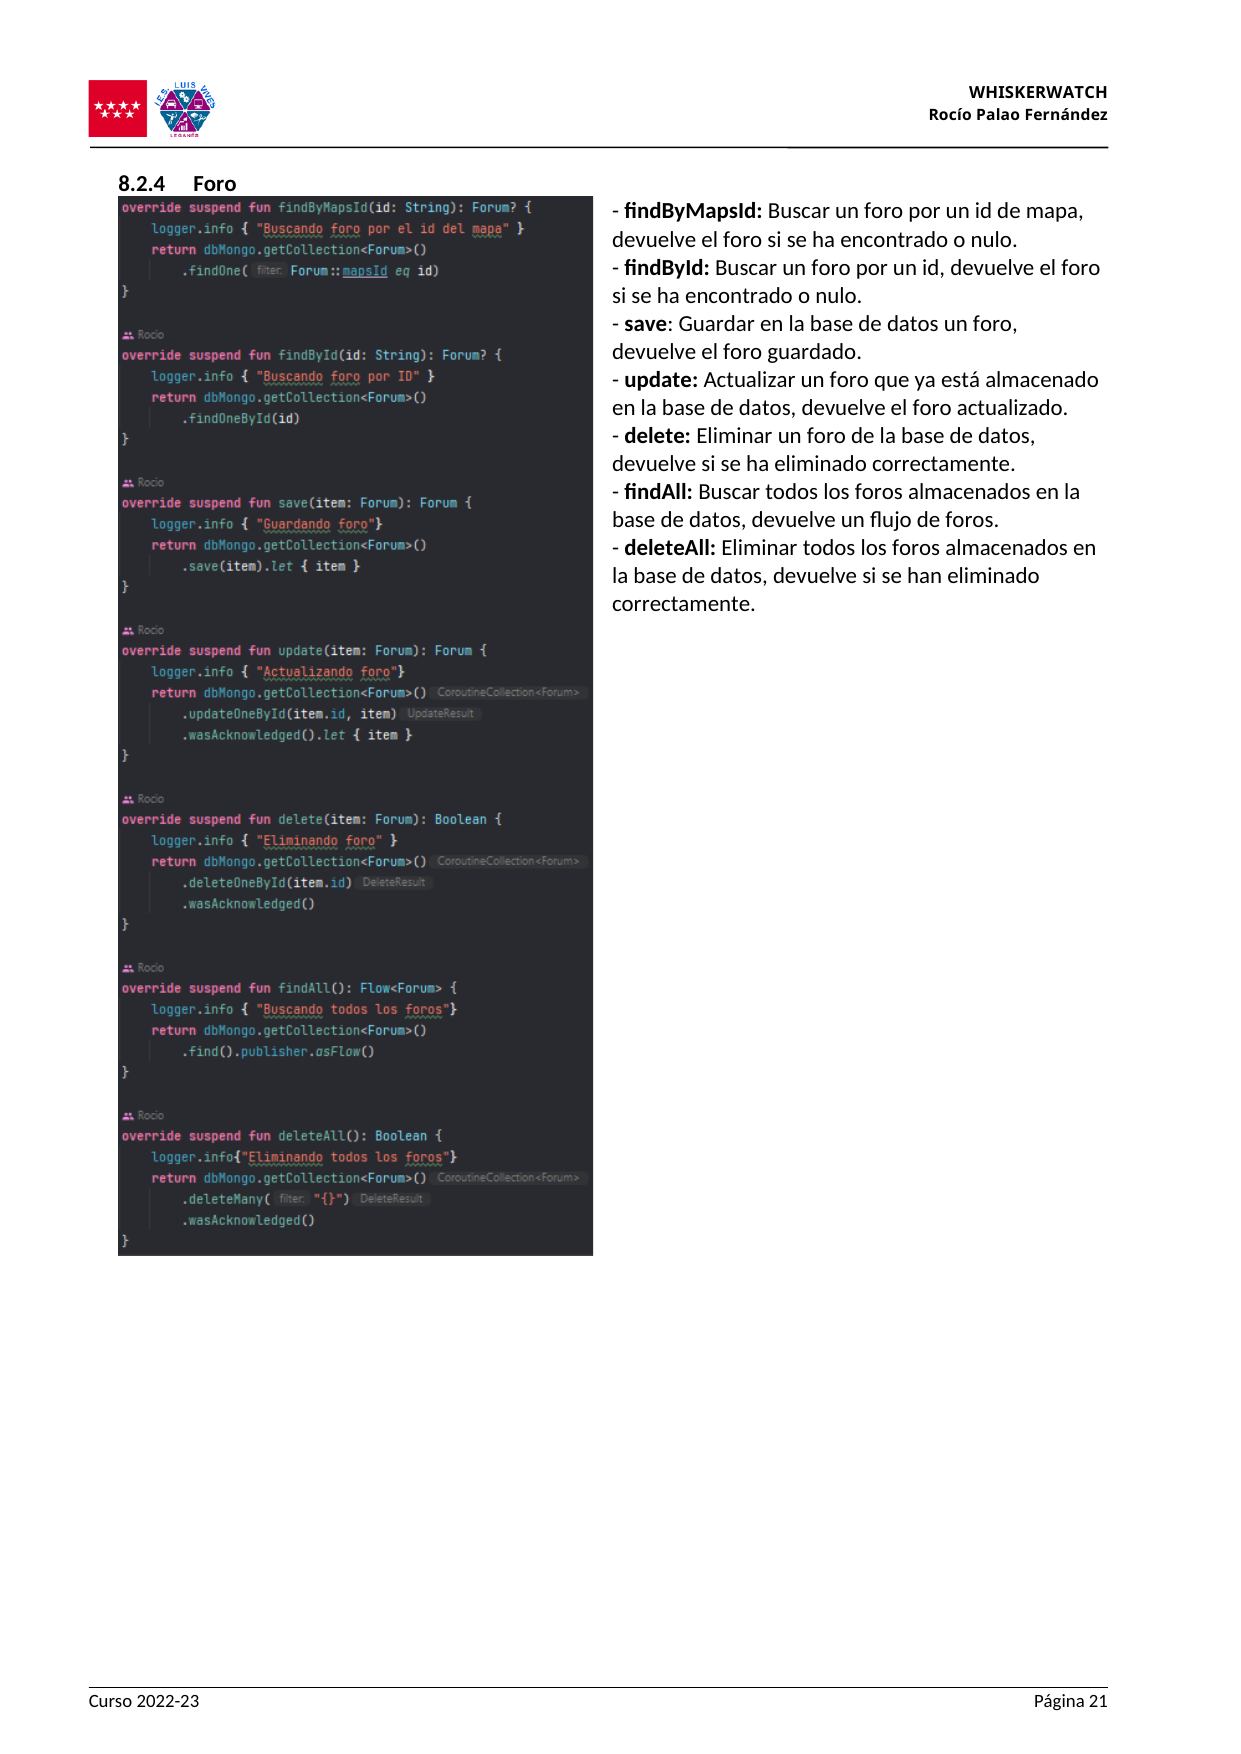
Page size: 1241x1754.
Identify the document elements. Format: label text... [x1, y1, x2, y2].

text - findById: Buscar un foro por un id, devuelve el foro si se ha encontrado o nulo. [594, 253, 1107, 309]
picture [118, 196, 594, 1256]
text - findAll: Buscar todos los foros almacenados en la base de datos, devuelve un flujo de foros. [594, 477, 1107, 533]
text - save: Guardar en la base de datos un foro, devuelve el foro guardado. [594, 309, 1107, 365]
picture [87, 80, 215, 136]
subtitle Foro [118, 169, 1107, 197]
text - delete: Eliminar un foro de la base de datos, devuelve si se ha eliminado correctamente. [594, 421, 1107, 477]
text - deleteAll: Eliminar todos los foros almacenados en la base de datos, devuelve si se han eliminado correctamente. [118, 533, 1107, 1284]
text - findByMapsId: Buscar un foro por un id de mapa, devuelve el foro si se ha encontrado o nulo. [594, 197, 1107, 253]
text - update: Actualizar un foro que ya está almacenado en la base de datos, devuelve el foro actualizado. [594, 365, 1107, 421]
